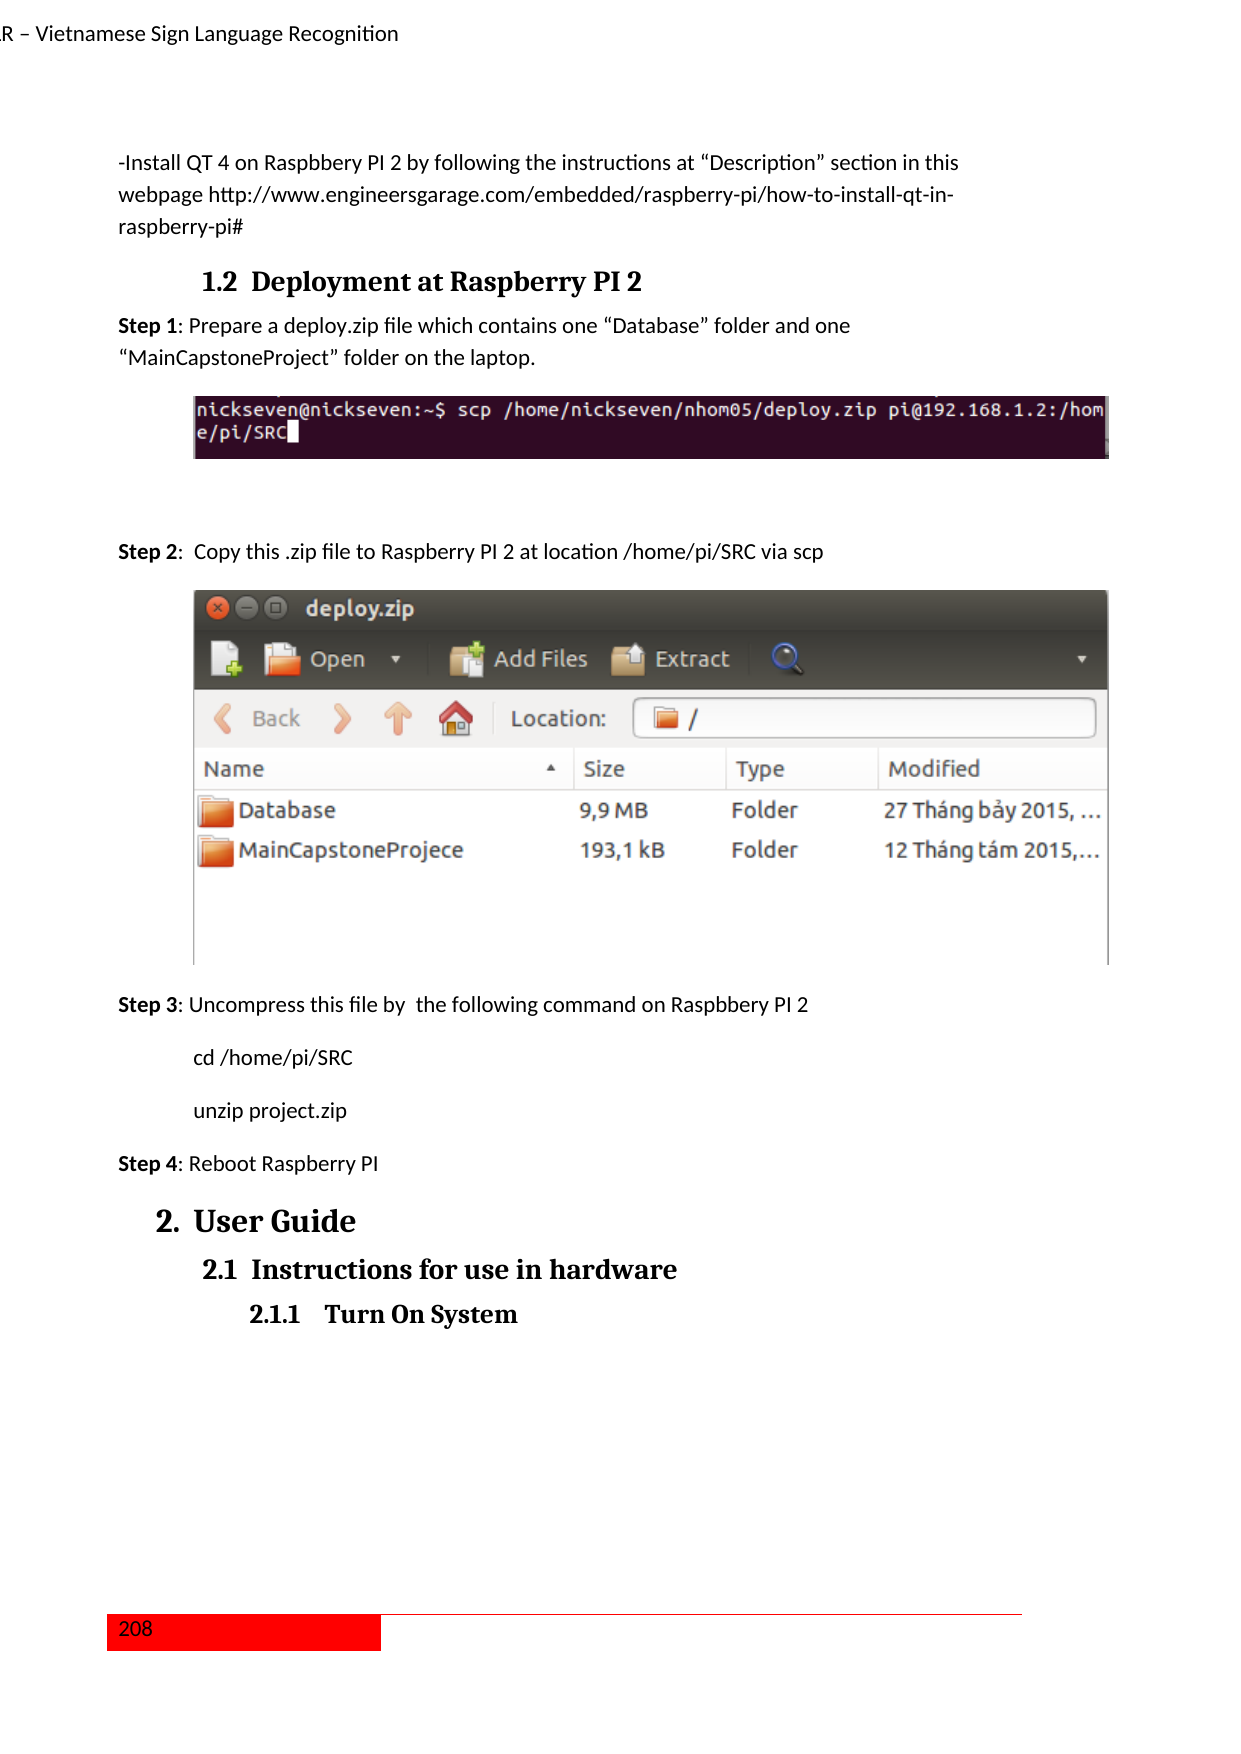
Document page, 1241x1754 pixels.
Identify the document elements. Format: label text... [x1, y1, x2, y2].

picture [193, 396, 1109, 459]
text Step 3: Uncompress this file by the following command on Raspbbery PI 2 [118, 990, 1033, 1018]
subtitle Deployment at Raspberry PI 2 [202, 265, 1033, 299]
subtitle Instructions for use in hardware [202, 1253, 1033, 1286]
text unzip project.zip [118, 1096, 1033, 1124]
picture [193, 590, 1109, 965]
subtitle User Guide [156, 1202, 1033, 1240]
text -Install QT 4 on Raspbbery PI 2 by following the instructions at “Description” section in this webpage http://www.engineersgarage.com/embedded/raspberry-pi/how-to-install-qt-in-raspberry-pi# [118, 148, 1033, 240]
text Step 1: Prepare a deploy.zip file which contains one “Database” folder and one “MainCapstoneProject” folder on the laptop. [118, 311, 1033, 371]
text Step 2: Copy this .zip file to Raspberry PI 2 at location /home/pi/SRC via scp [118, 537, 1033, 565]
text cd /home/pi/SRC [118, 1043, 1033, 1071]
text Step 4: Reboot Raspberry PI [118, 1149, 1033, 1177]
subtitle Turn On System [249, 1299, 1033, 1330]
